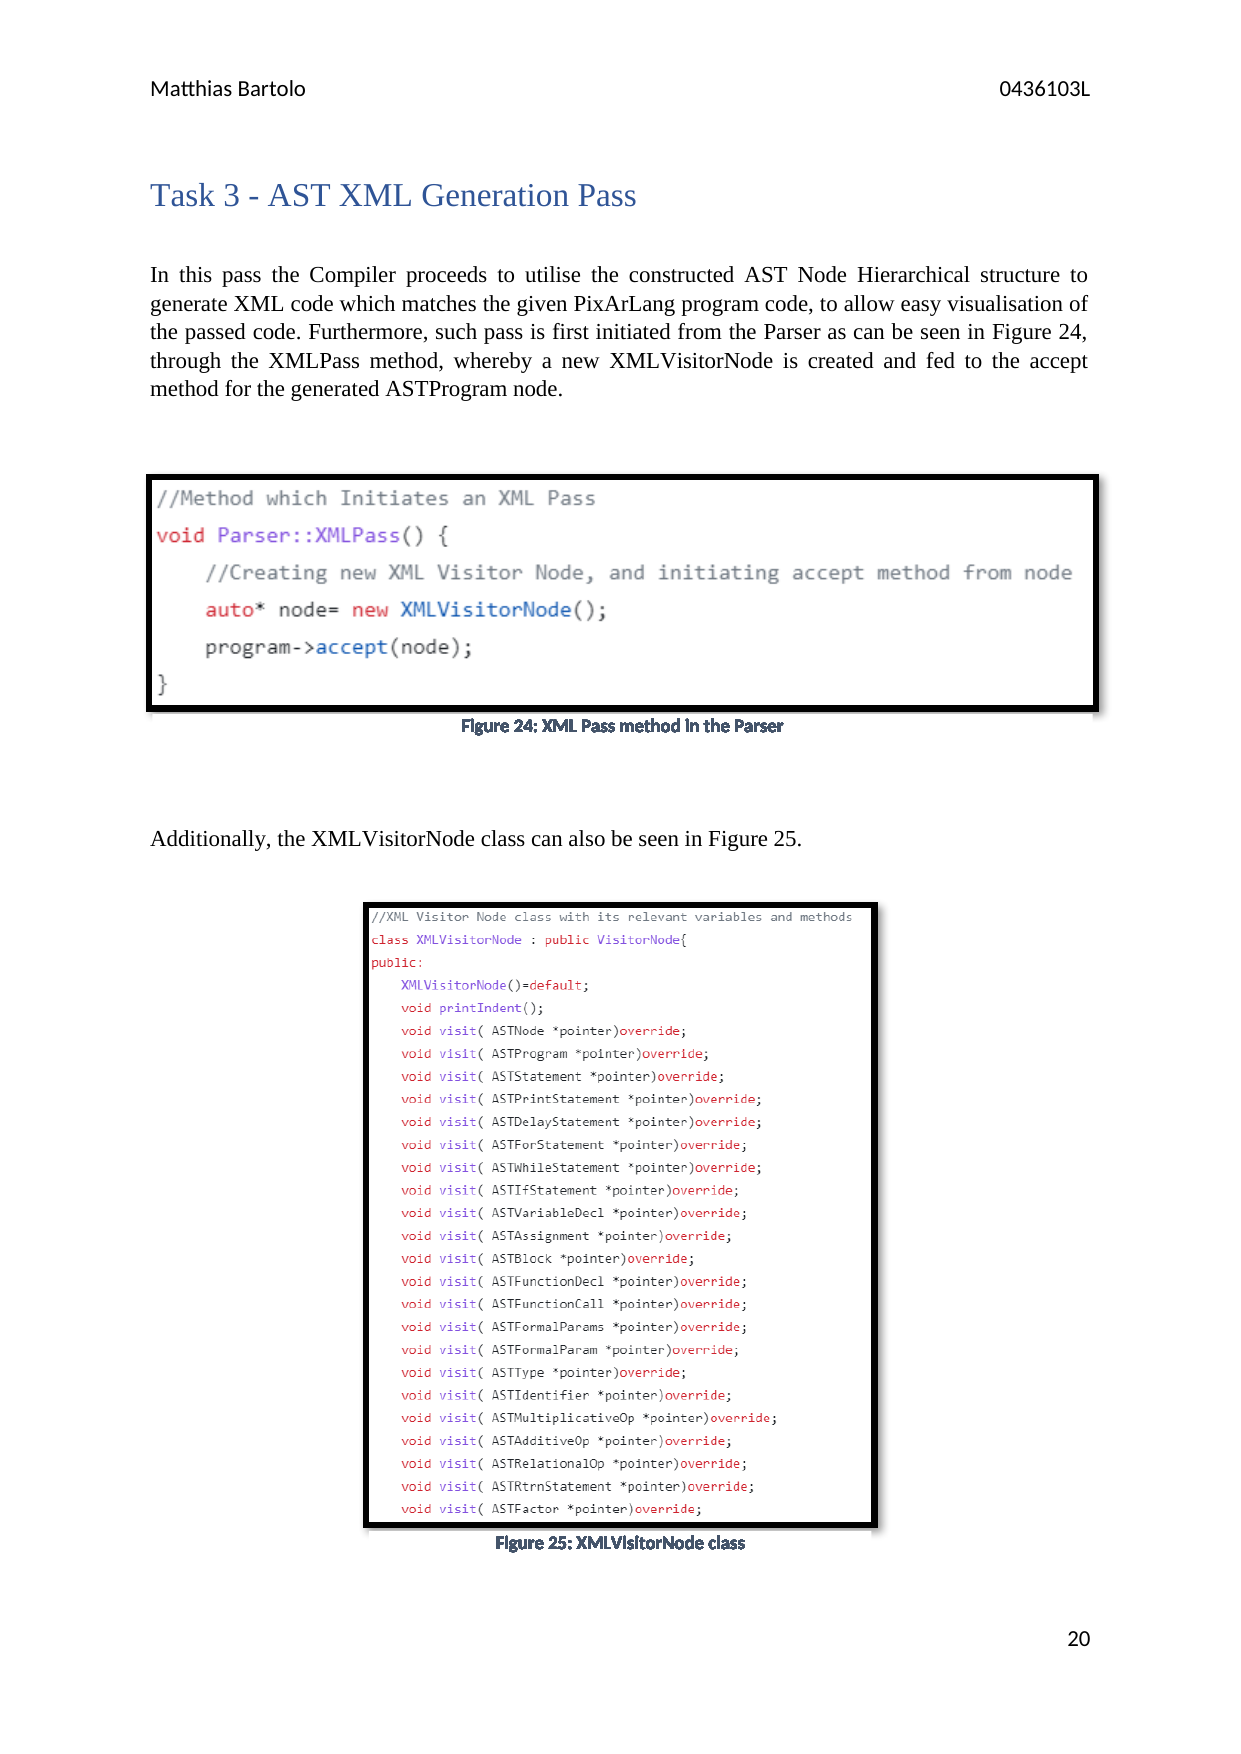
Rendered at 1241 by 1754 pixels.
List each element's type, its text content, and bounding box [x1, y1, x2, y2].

picture [152, 480, 1093, 705]
subtitle Task 3 - AST XML Generation Pass [150, 175, 1090, 213]
picture [369, 908, 871, 1522]
text Additionally, the XMLVisitorNode class can also be seen in Figure 25. [150, 825, 1090, 851]
text In this pass the Compiler proceeds to utilise the constructed AST Node Hierarchical structure to generate XML code which matches the given PixArLang program code, to allow easy visualisation of the passed code. Furthermore, such pass is first initiated from the Parser as can be seen in Figure 24, through the XMLPass method, whereby a new XMLVisitorNode is created and fed to the accept method for the generated ASTProgram node. [150, 261, 1090, 402]
